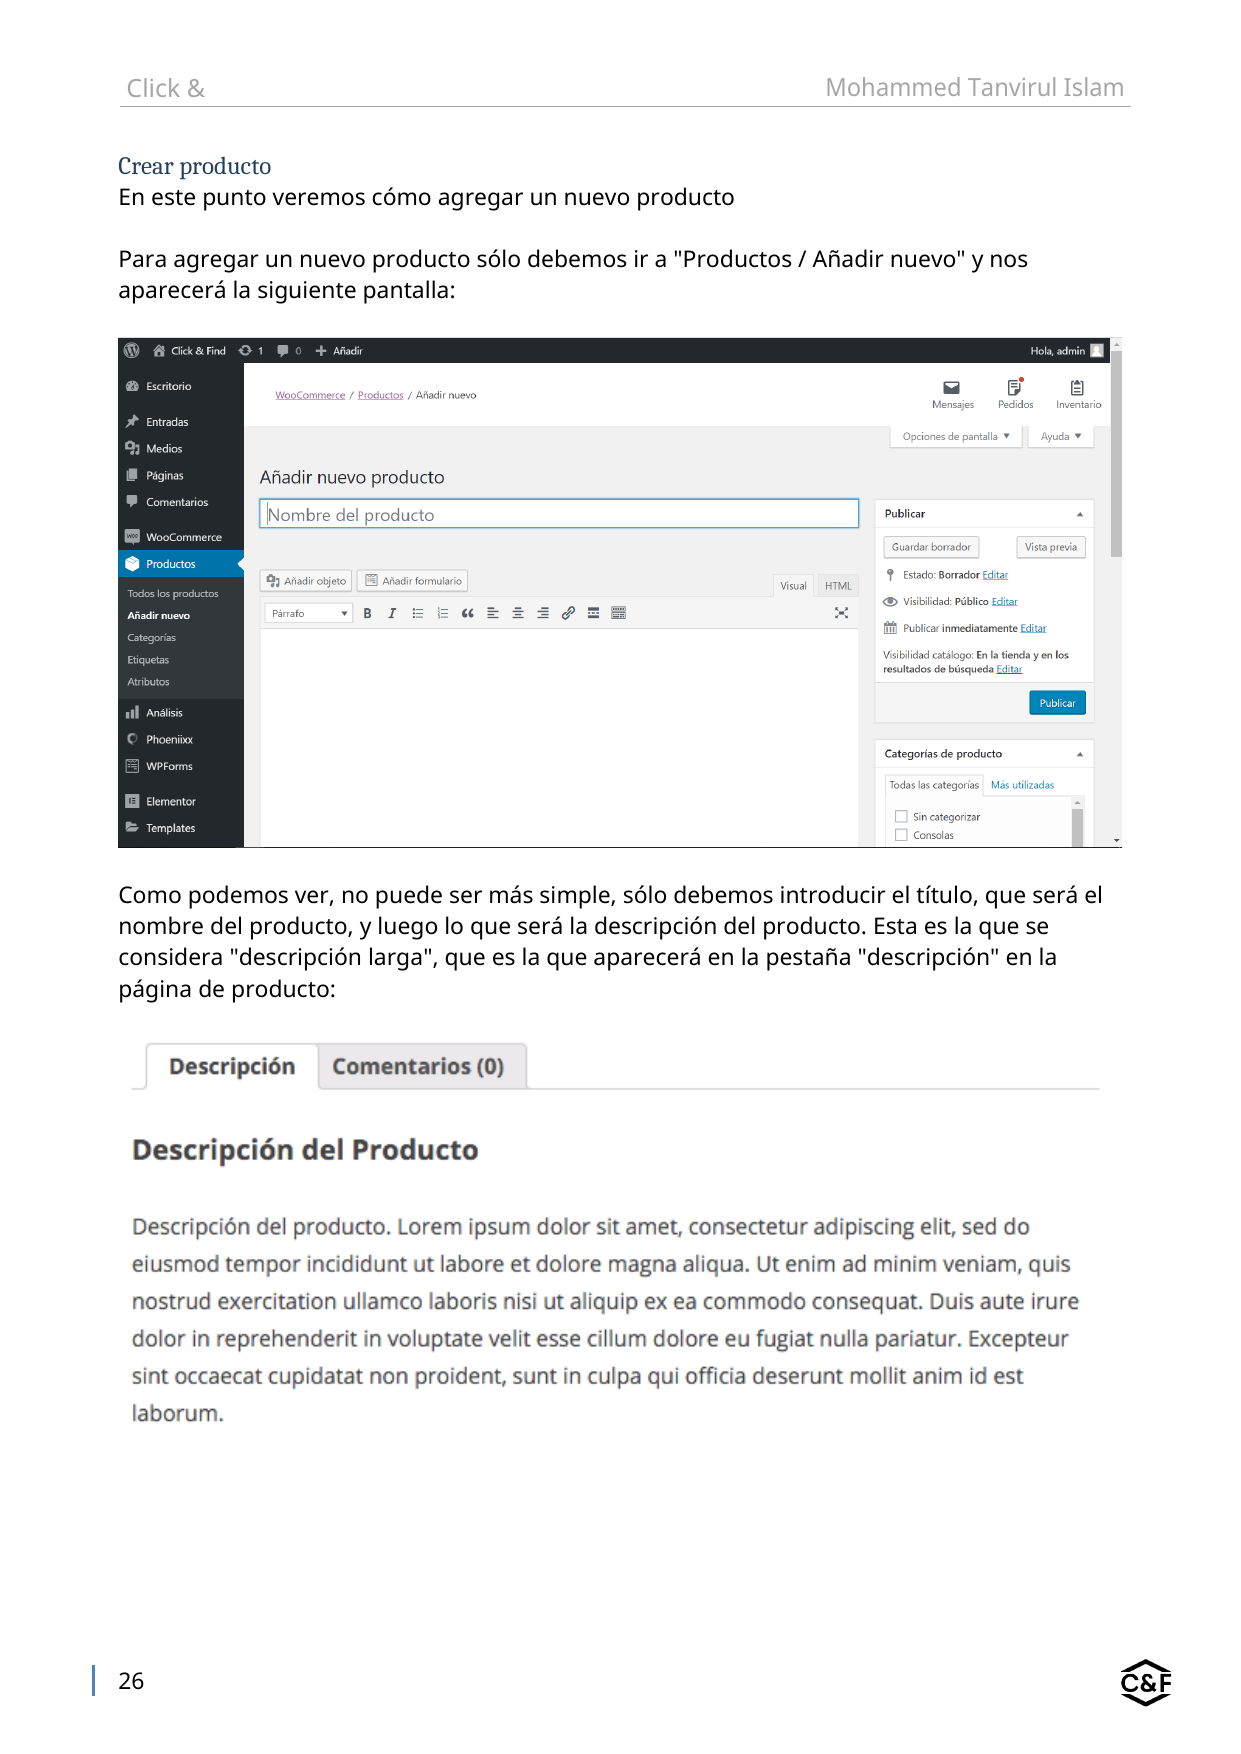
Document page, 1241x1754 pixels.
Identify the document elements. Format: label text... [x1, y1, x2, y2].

picture [118, 336, 1123, 848]
text Como podemos ver, no puede ser más simple, sólo debemos introducir el título, que será el nombre del producto, y luego lo que será la descripción del producto. Esta es la que se considera "descripción larga", que es la que aparecerá en la pestaña "descripción" en la página de producto: [118, 879, 1122, 1004]
picture [118, 1035, 1123, 1437]
subtitle Crear producto [118, 152, 1122, 181]
text En este punto veremos cómo agregar un nuevo producto [118, 181, 1122, 212]
text Para agregar un nuevo producto sólo debemos ir a "Productos / Añadir nuevo" y nos aparecerá la siguiente pantalla: [118, 243, 1122, 306]
picture [1120, 1658, 1172, 1707]
picture [126, 557, 139, 571]
